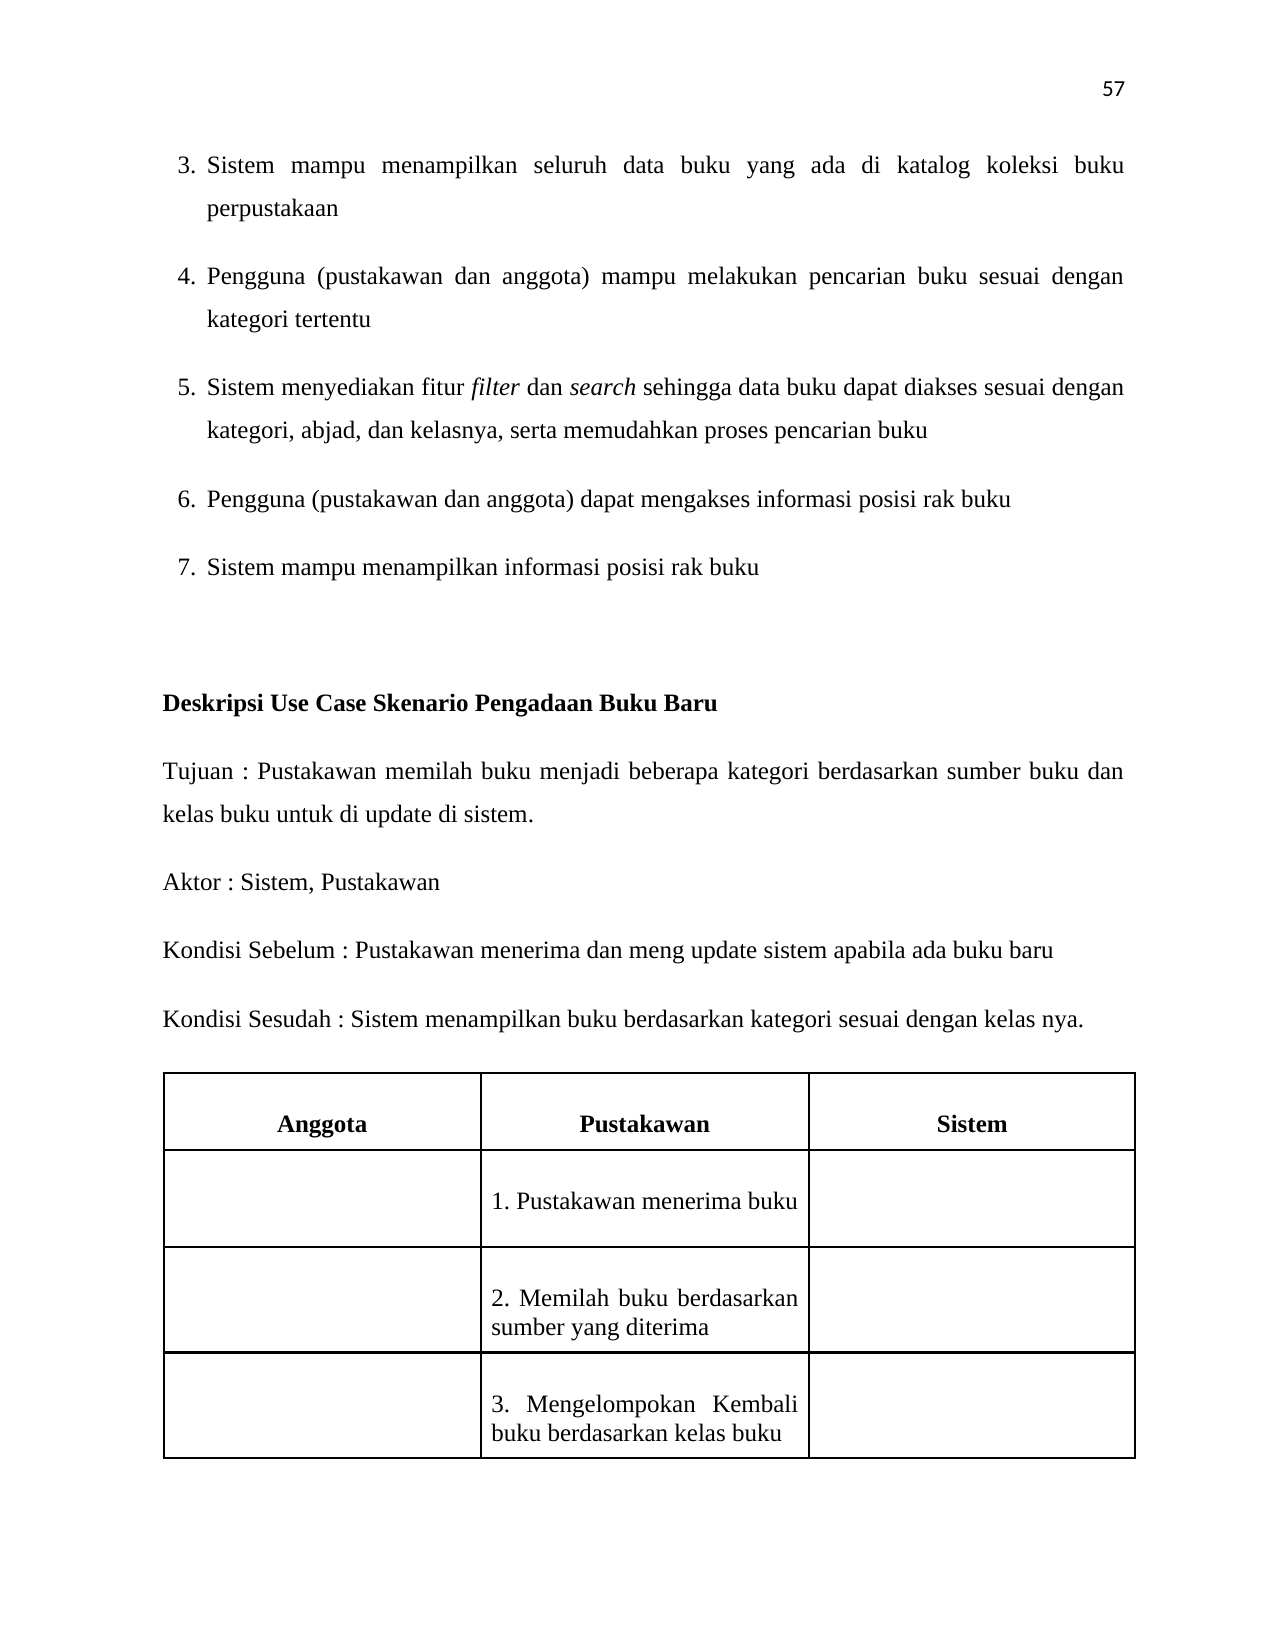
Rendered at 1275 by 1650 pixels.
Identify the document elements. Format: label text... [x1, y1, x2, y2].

table_cell [810, 1151, 1134, 1246]
text Tujuan : Pustakawan memilah buku menjadi beberapa kategori berdasarkan sumber buku dan kelas buku untuk di update di sistem. [162, 756, 1125, 828]
table_cell 1. Pustakawan menerima buku [482, 1151, 808, 1246]
table_header Sistem [810, 1074, 1134, 1148]
text Kondisi Sesudah : Sistem menampilkan buku berdasarkan kategori sesuai dengan kelas nya. [162, 1004, 1125, 1032]
text 4. Pengguna (pustakawan dan anggota) mampu melakukan pencarian buku sesuai dengan kategori tertentu [177, 261, 1125, 333]
text Kondisi Sebelum : Pustakawan menerima dan meng update sistem apabila ada buku baru [162, 936, 1125, 964]
table_cell [810, 1248, 1134, 1351]
table_cell [810, 1354, 1134, 1457]
table_cell [165, 1354, 480, 1457]
table_header Anggota [165, 1074, 480, 1148]
text Deskripsi Use Case Skenario Pengadaan Buku Baru [162, 688, 1125, 717]
text Aktor : Sistem, Pustakawan [162, 867, 1125, 896]
table_cell [165, 1248, 480, 1351]
table_cell 3. Mengelompokan Kembali buku berdasarkan kelas buku [482, 1354, 808, 1457]
table_cell 2. Memilah buku berdasarkan sumber yang diterima [482, 1248, 808, 1351]
text 7. Sistem mampu menampilkan informasi posisi rak buku [177, 552, 1125, 581]
text 6. Pengguna (pustakawan dan anggota) dapat mengakses informasi posisi rak buku [177, 484, 1125, 512]
table_header Pustakawan [482, 1074, 808, 1148]
text 3. Sistem mampu menampilkan seluruh data buku yang ada di katalog koleksi buku perpustakaan [177, 150, 1125, 222]
table_cell [165, 1151, 480, 1246]
text 5. Sistem menyediakan fitur filter dan search sehingga data buku dapat diakses sesuai dengan kategori, abjad, dan kelasnya, serta memudahkan proses pencarian buku [177, 372, 1125, 444]
